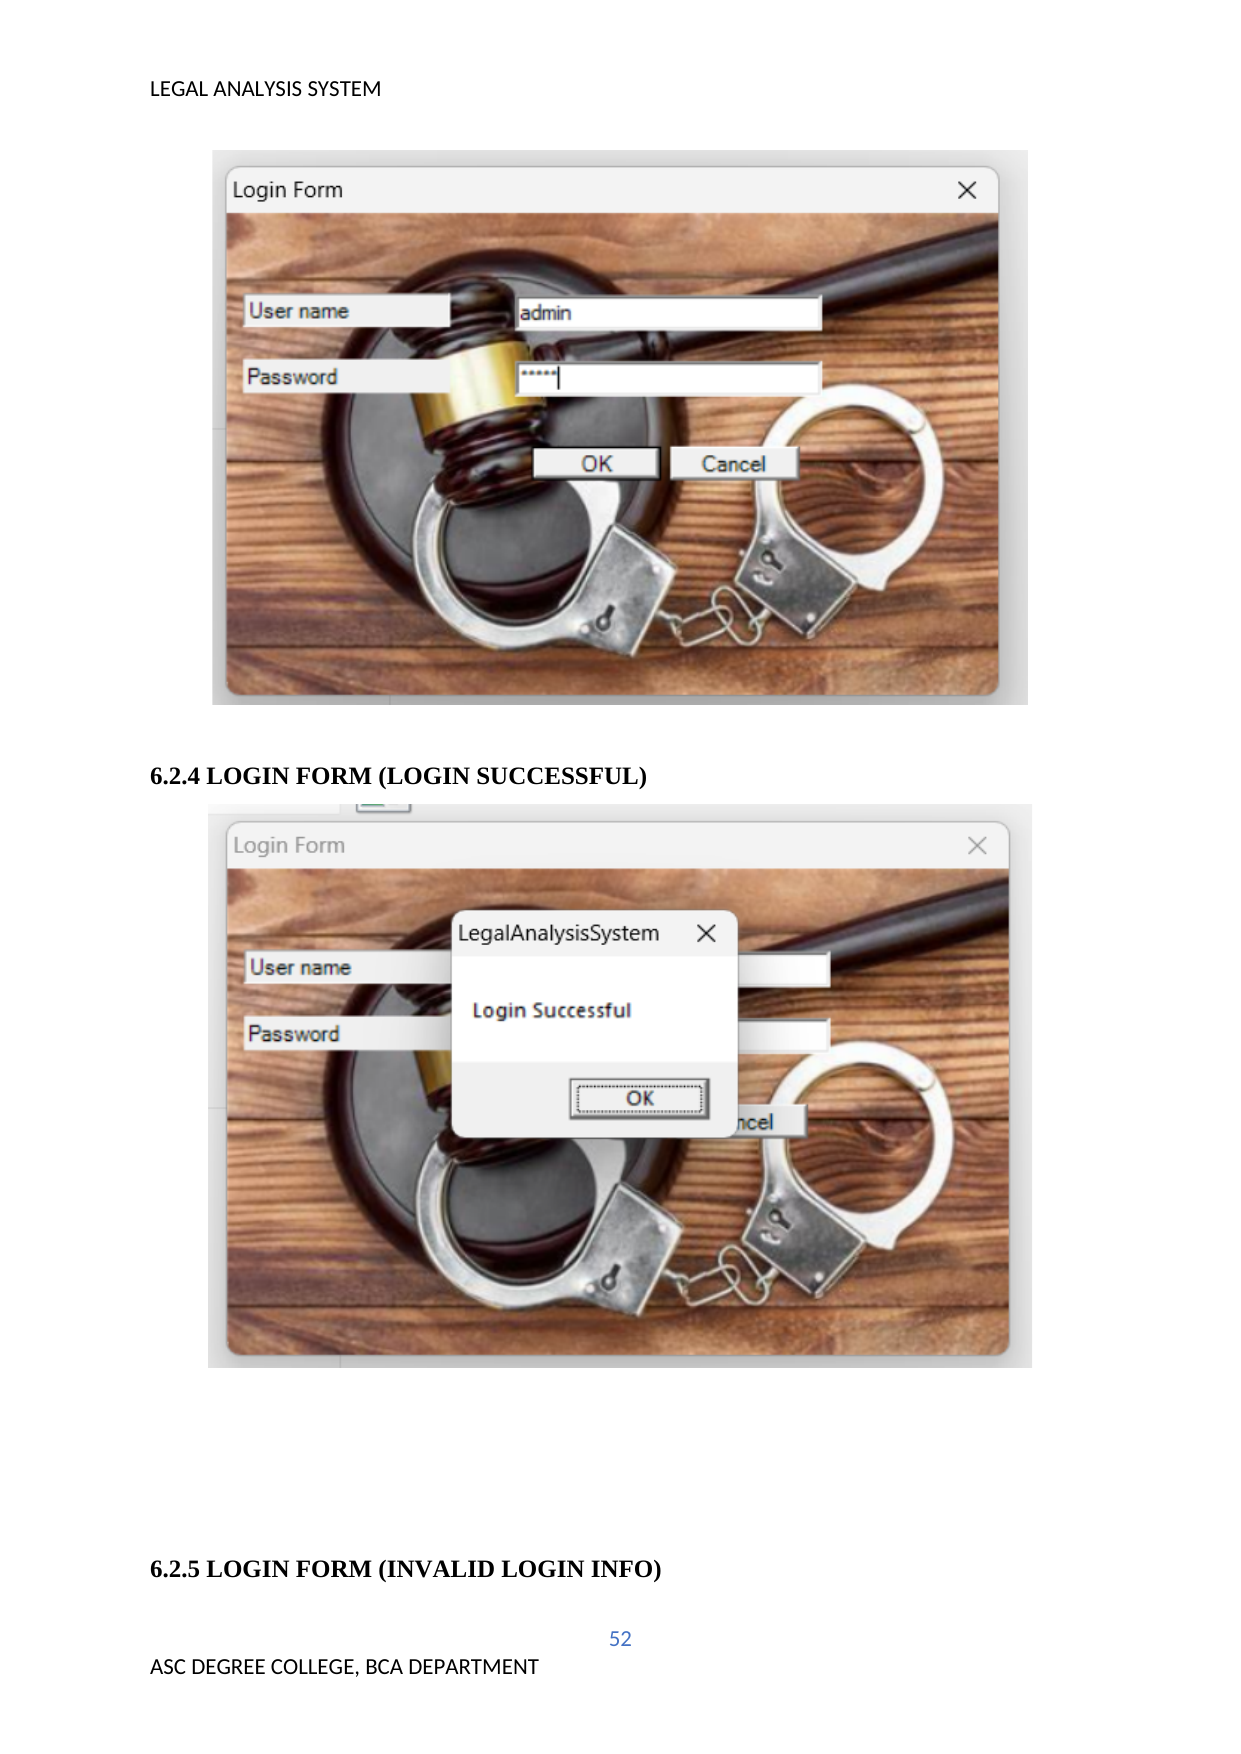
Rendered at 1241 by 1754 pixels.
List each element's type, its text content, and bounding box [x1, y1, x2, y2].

text 6.2.4 LOGIN FORM (LOGIN SUCCESSFUL) [150, 761, 1090, 790]
picture [208, 804, 1033, 1368]
text 6.2.5 LOGIN FORM (INVALID LOGIN INFO) [150, 1554, 1090, 1583]
picture [212, 150, 1028, 705]
